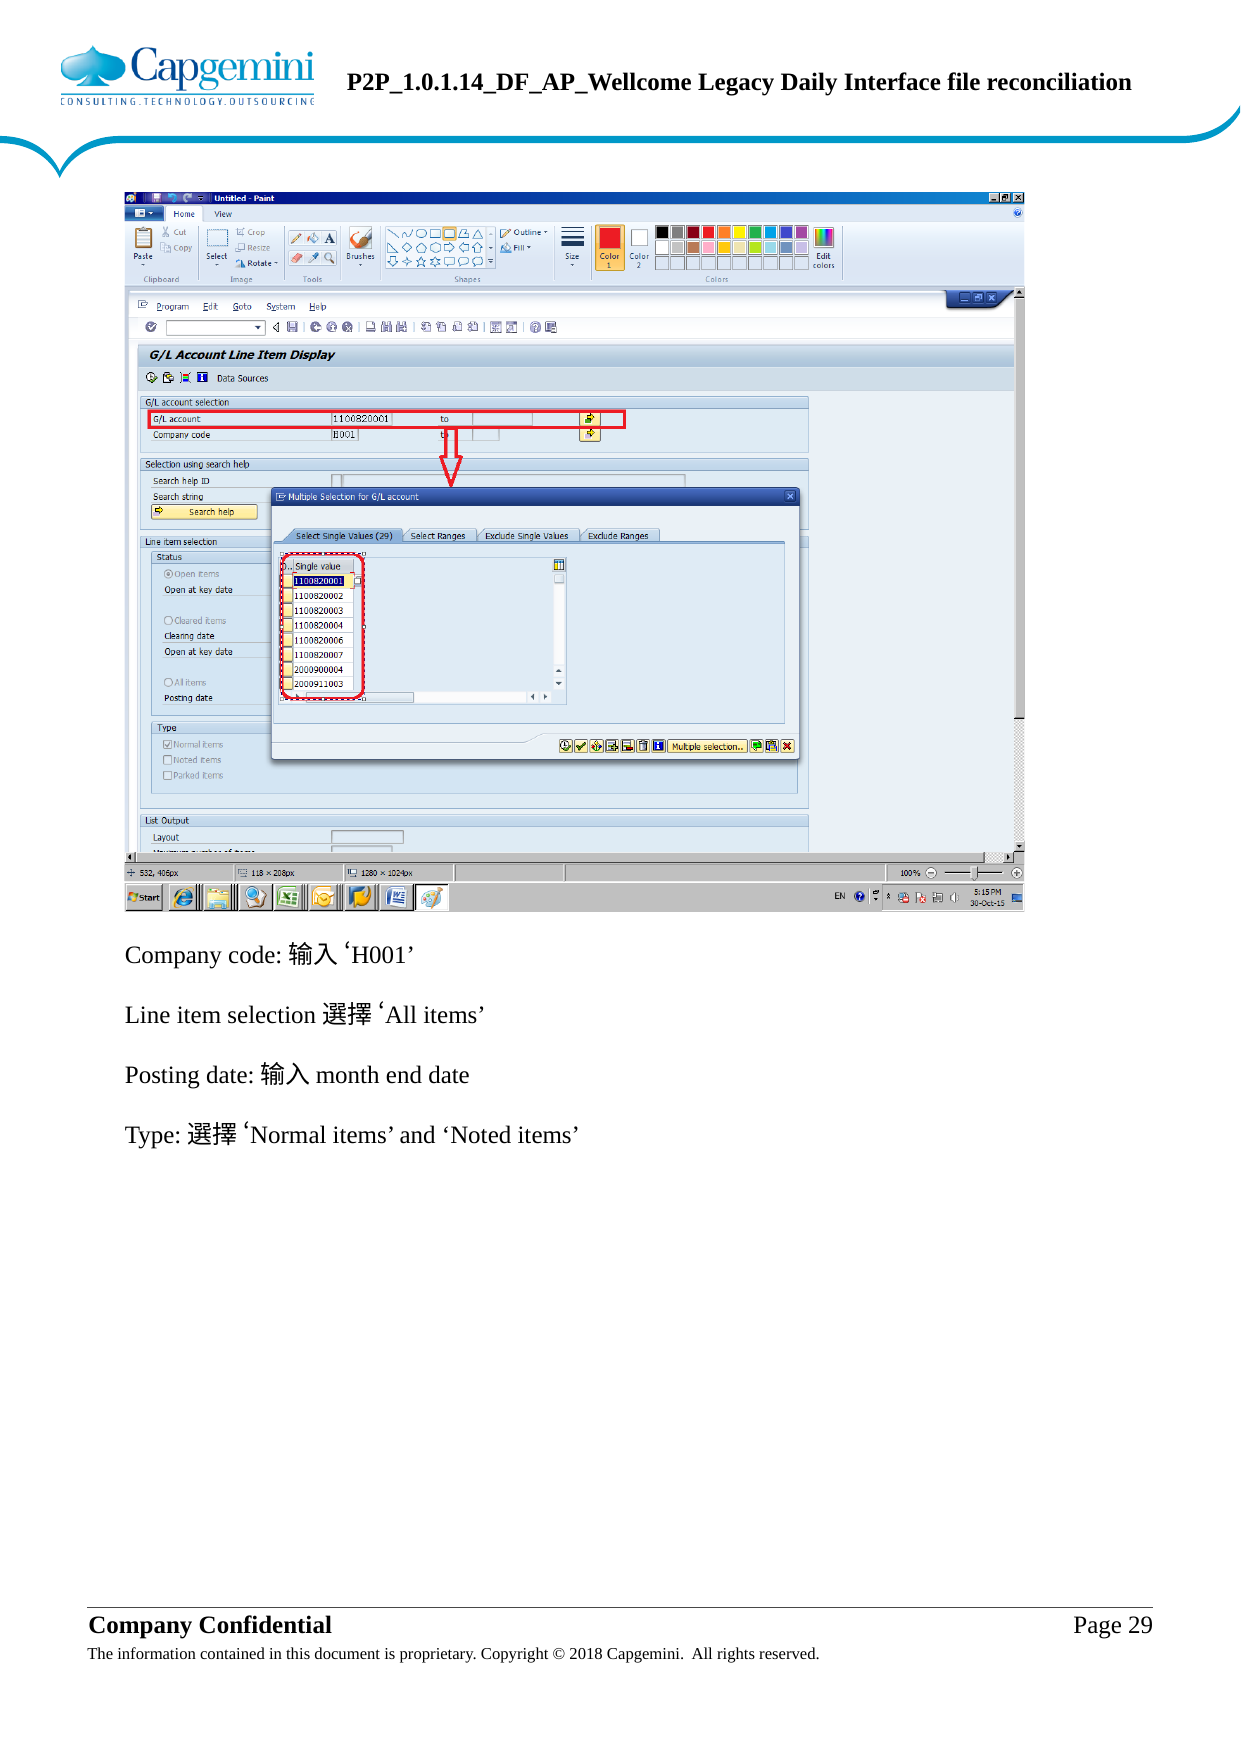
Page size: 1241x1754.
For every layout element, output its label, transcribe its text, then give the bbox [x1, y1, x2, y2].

text Company code: 输入 ‘H001’ [124, 934, 1116, 970]
picture [61, 45, 314, 105]
picture [124, 192, 1025, 912]
text Posting date: 输入month end date [124, 1054, 1116, 1091]
text Type: 選擇 ‘Normal items’ and ‘Noted items’ [124, 1114, 1116, 1151]
text Line item selection 選擇 ‘All items’ [124, 994, 1116, 1030]
